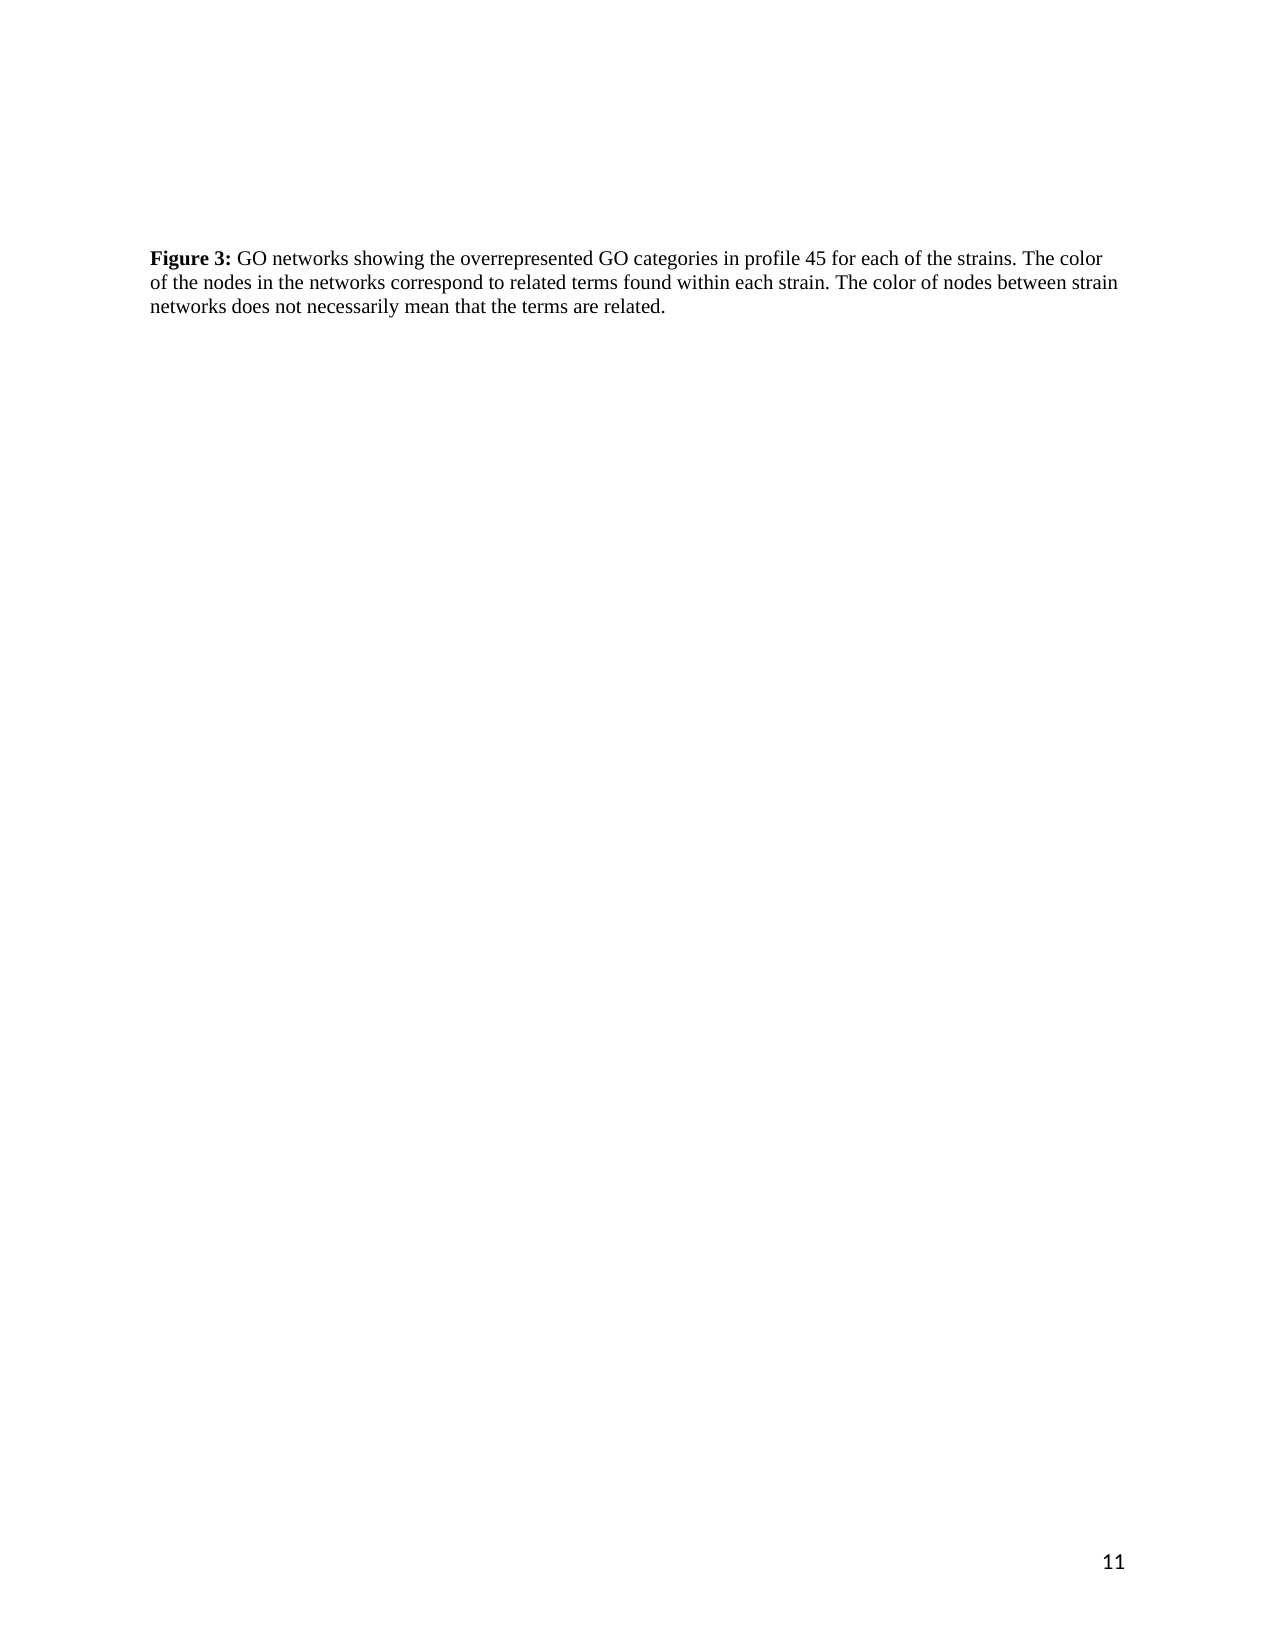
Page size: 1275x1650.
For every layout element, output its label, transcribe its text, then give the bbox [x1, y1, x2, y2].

text Figure 3: GO networks showing the overrepresented GO categories in profile 45 for each of the strains. The color of the nodes in the networks correspond to related terms found within each strain. The color of nodes between strain networks does not necessarily mean that the terms are related. [150, 246, 1125, 318]
